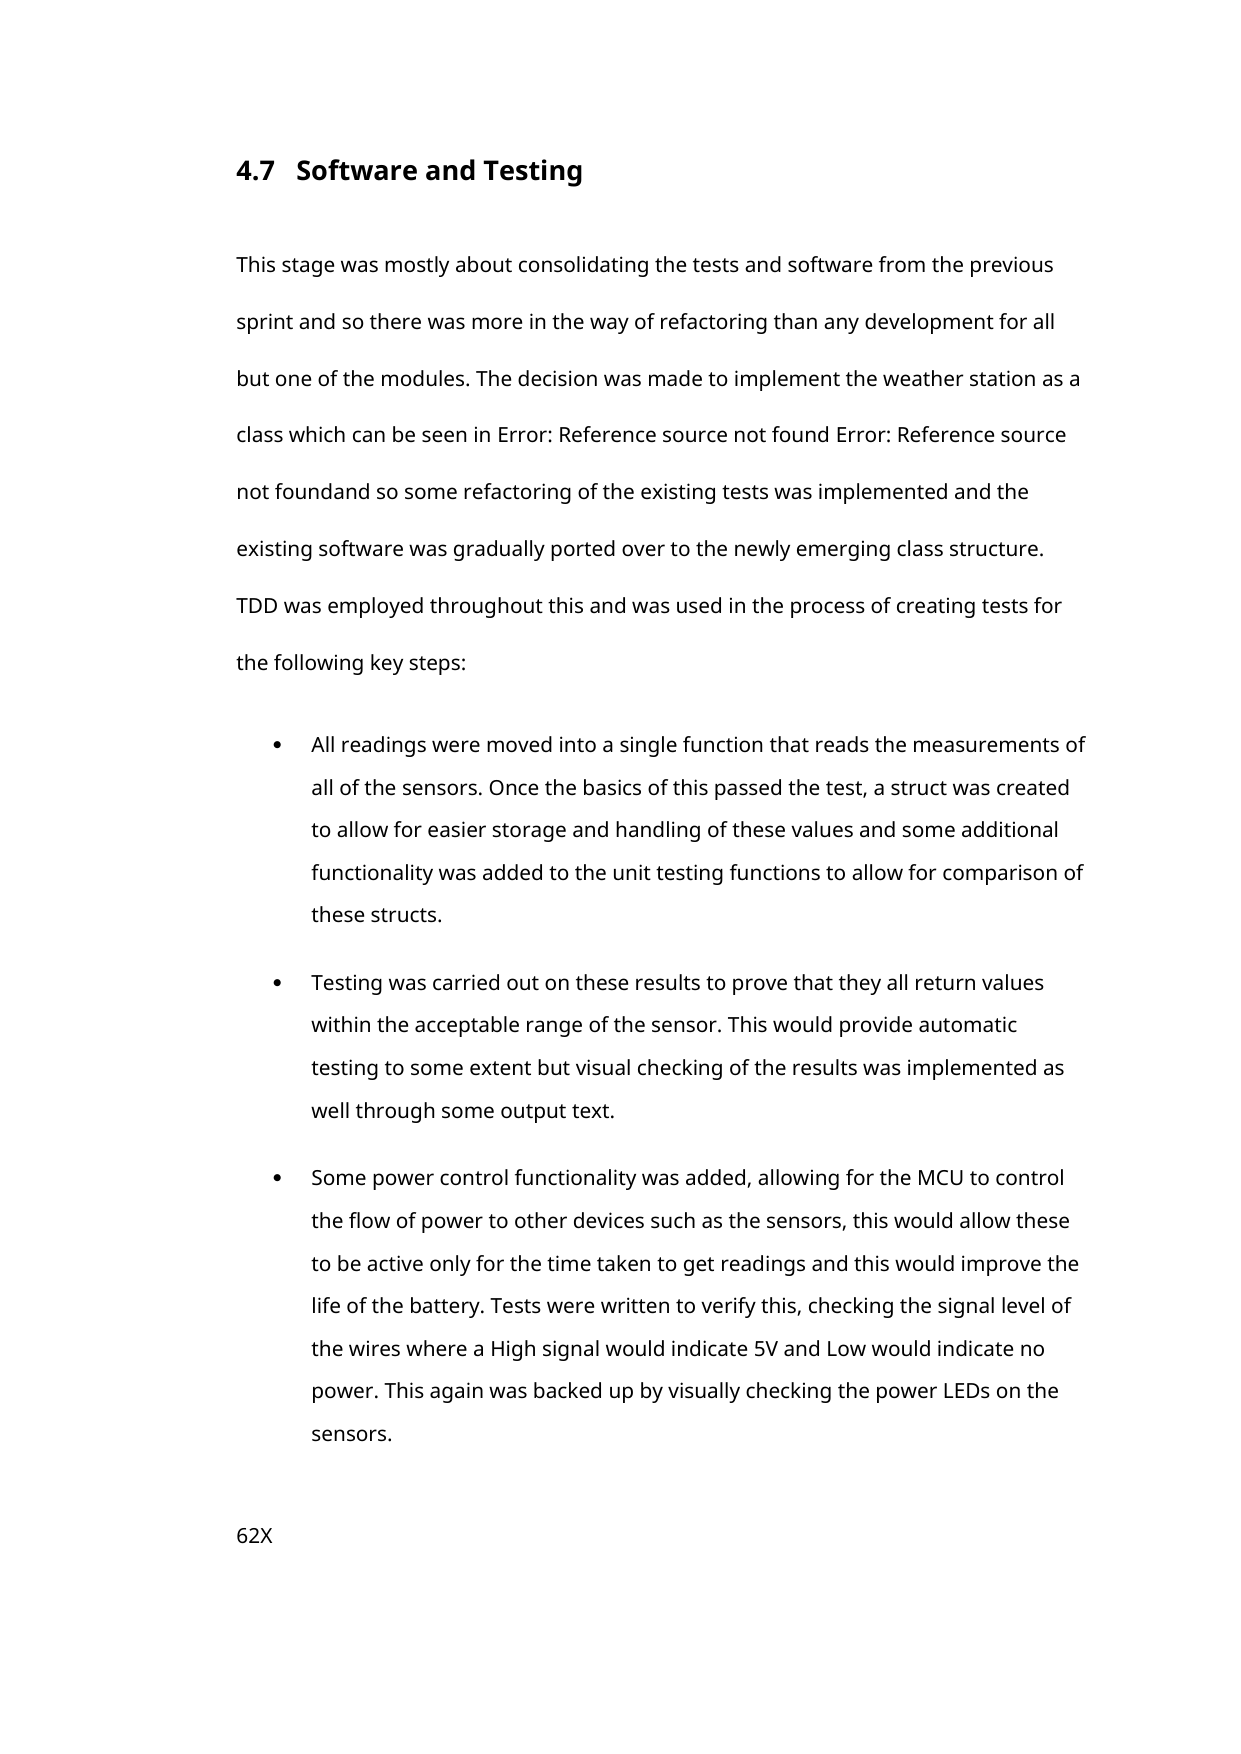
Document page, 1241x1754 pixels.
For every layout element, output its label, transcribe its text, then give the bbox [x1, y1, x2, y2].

subtitle Software and Testing [236, 151, 1090, 188]
list All readings were moved into a single function that reads the measurements of all of the sensors. Once the basics of this passed the test, a struct was created to allow for easier storage and handling of these values and some additional functionality was added to the unit testing functions to allow for comparison of these structs. [274, 730, 1090, 929]
list Some power control functionality was added, allowing for the MCU to control the flow of power to other devices such as the sensors, this would allow these to be active only for the time taken to get readings and this would improve the life of the battery. Tests were written to verify this, checking the signal level of the wires where a High signal would indicate 5V and Low would indicate no power. This again was backed up by visually checking the power LEDs on the sensors. [274, 1163, 1090, 1447]
list Testing was carried out on these results to prove that they all return values within the acceptable range of the sensor. This would provide automatic testing to some extent but visual checking of the results was implemented as well through some output text. [274, 968, 1090, 1124]
